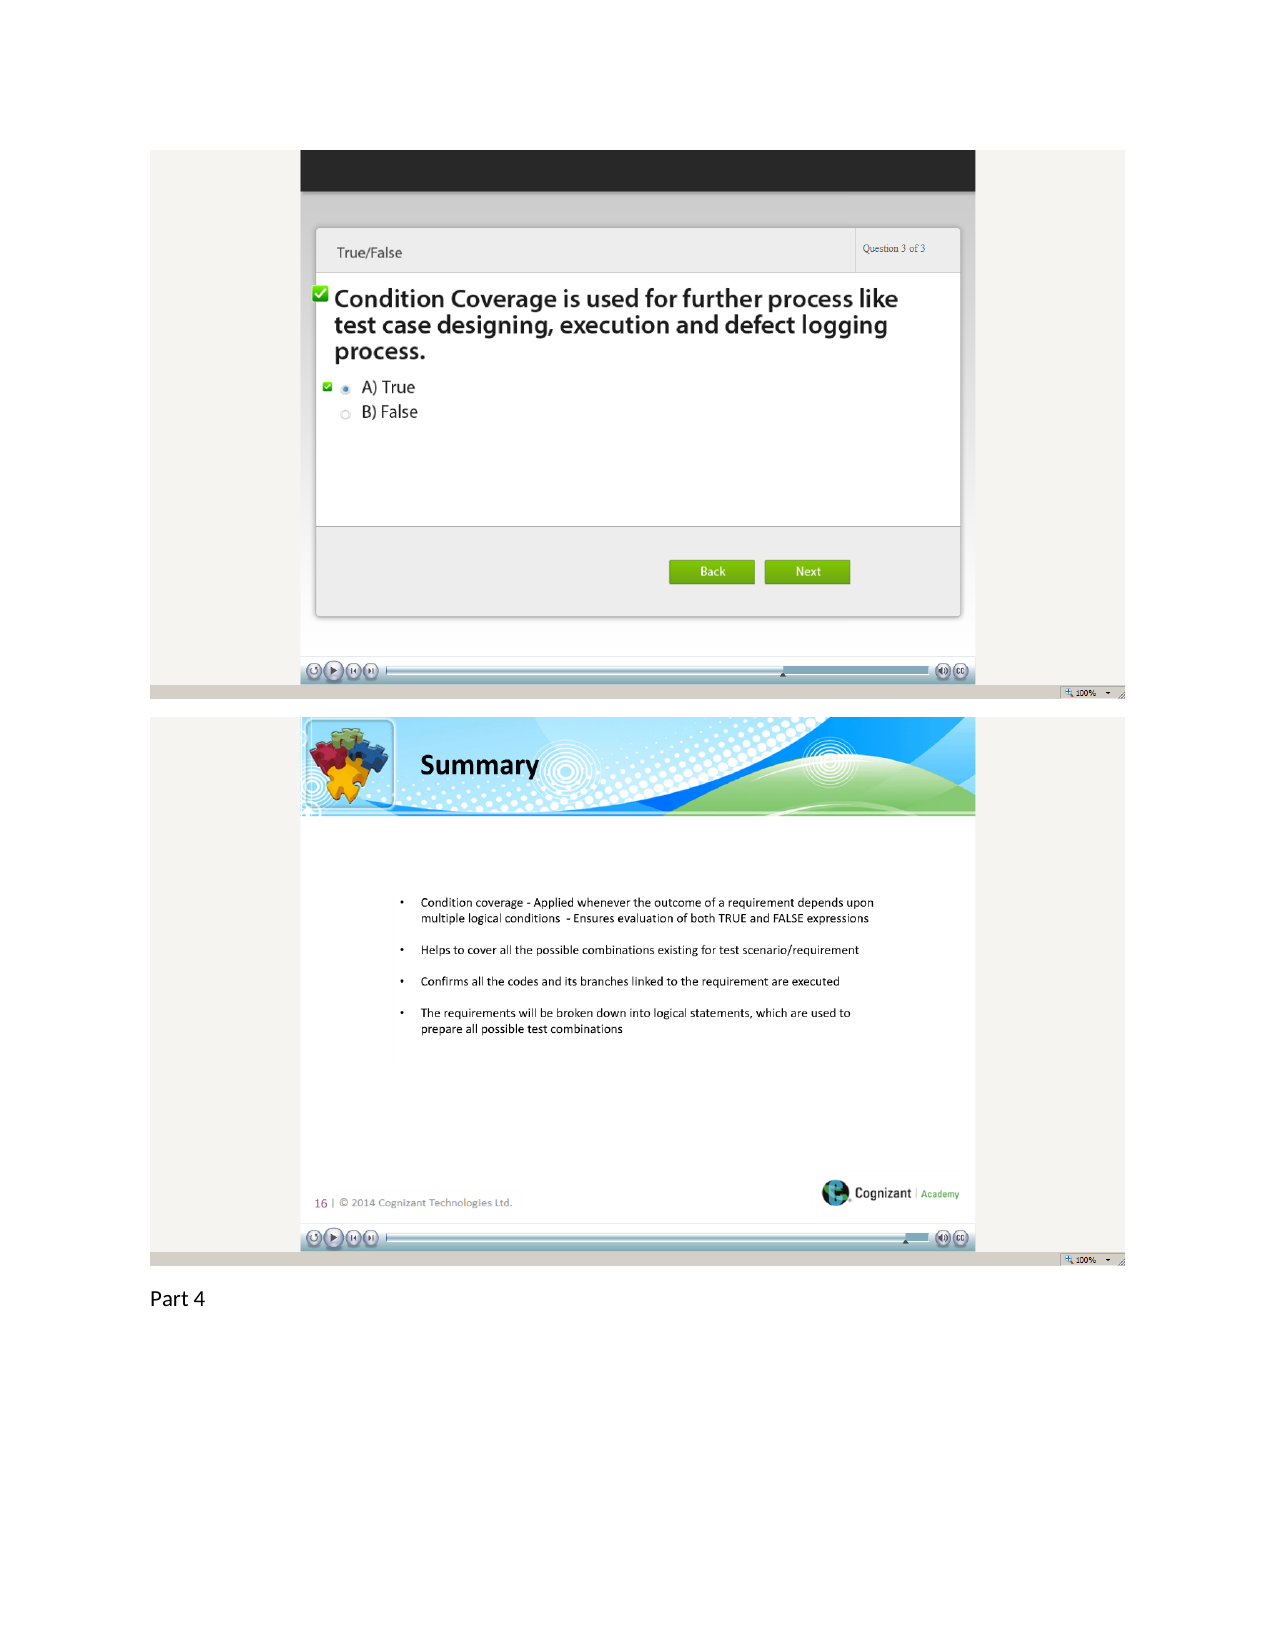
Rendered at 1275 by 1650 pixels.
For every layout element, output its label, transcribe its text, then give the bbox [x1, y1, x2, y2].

text Part 4 [150, 1284, 1125, 1312]
